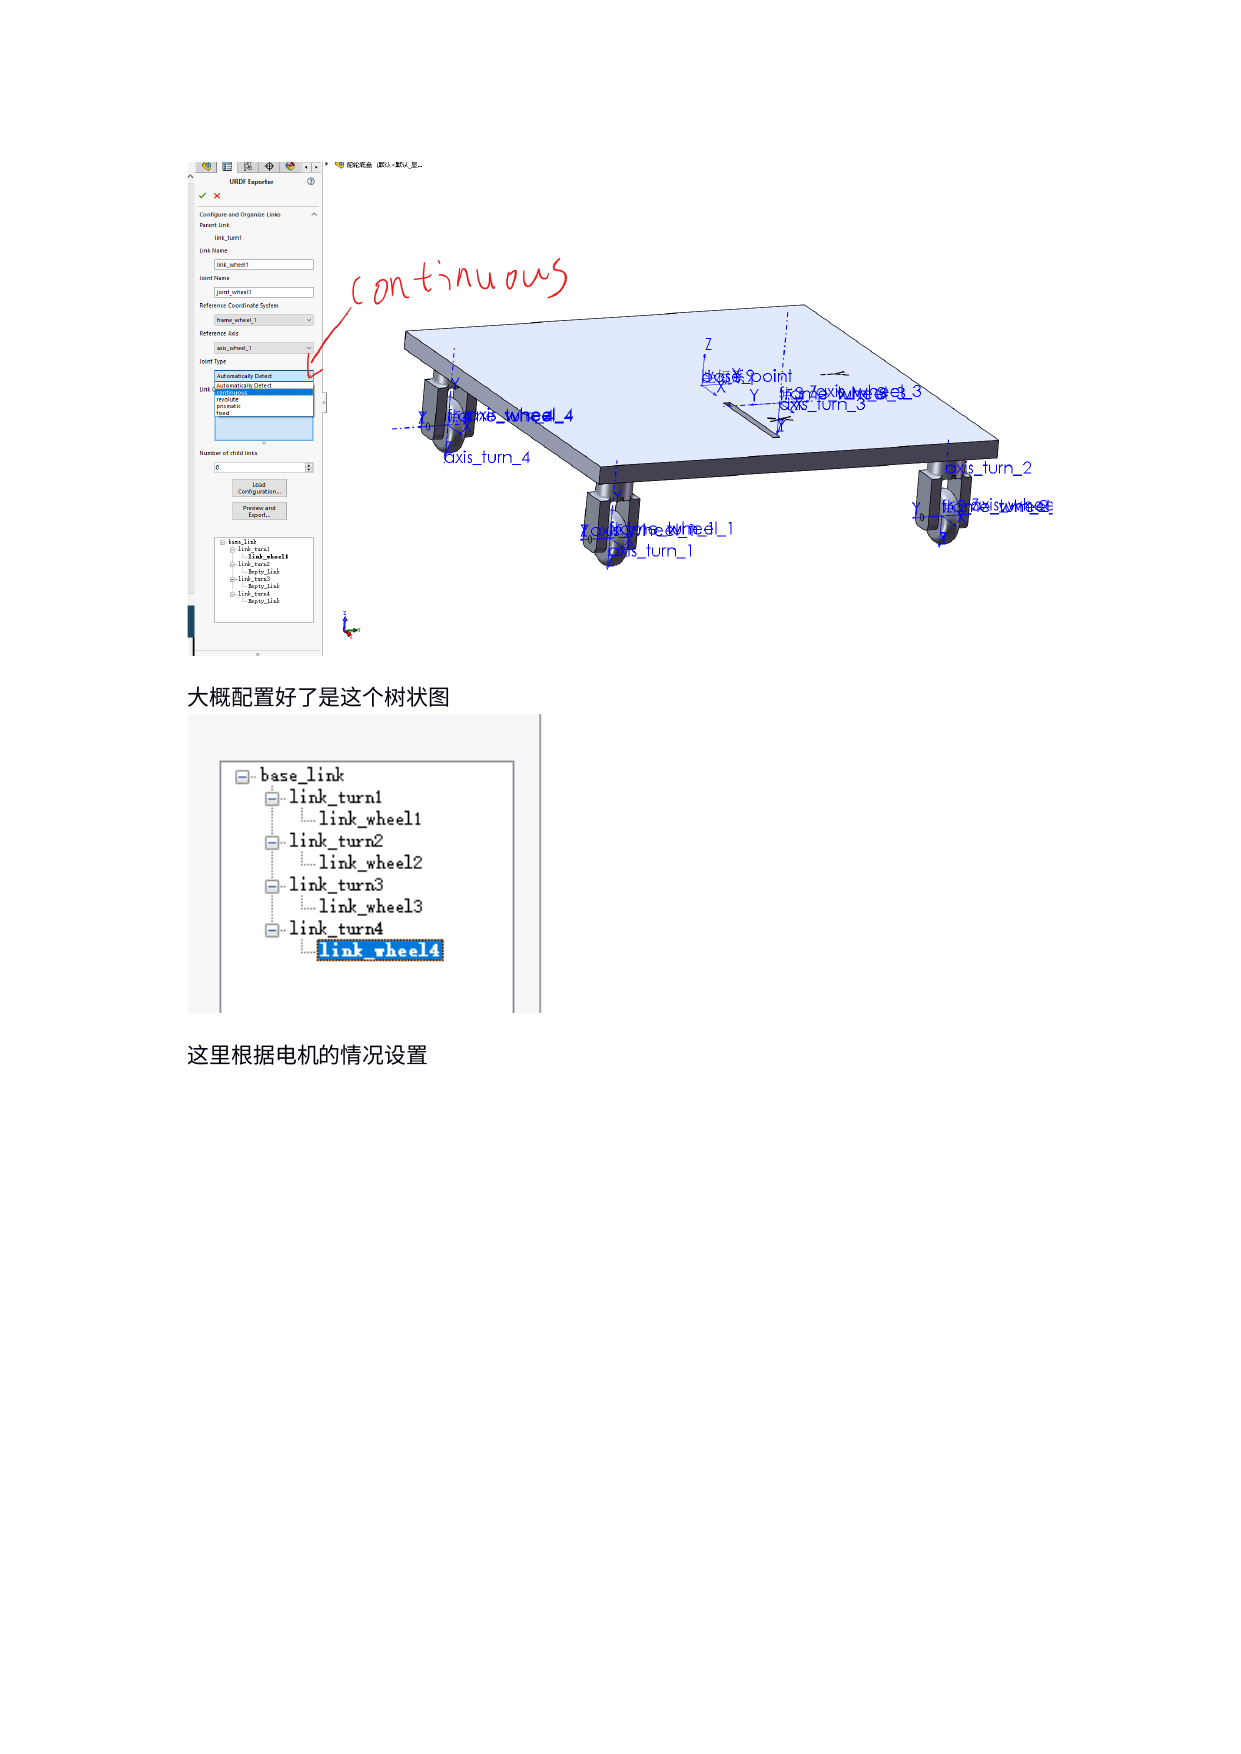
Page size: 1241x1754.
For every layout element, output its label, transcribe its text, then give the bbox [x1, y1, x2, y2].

picture [187, 162, 1053, 656]
picture [187, 714, 571, 1013]
text 这里根据电机的情况设置 [187, 1039, 1053, 1072]
text 大概配置好了是这个树状图 [187, 682, 1053, 714]
